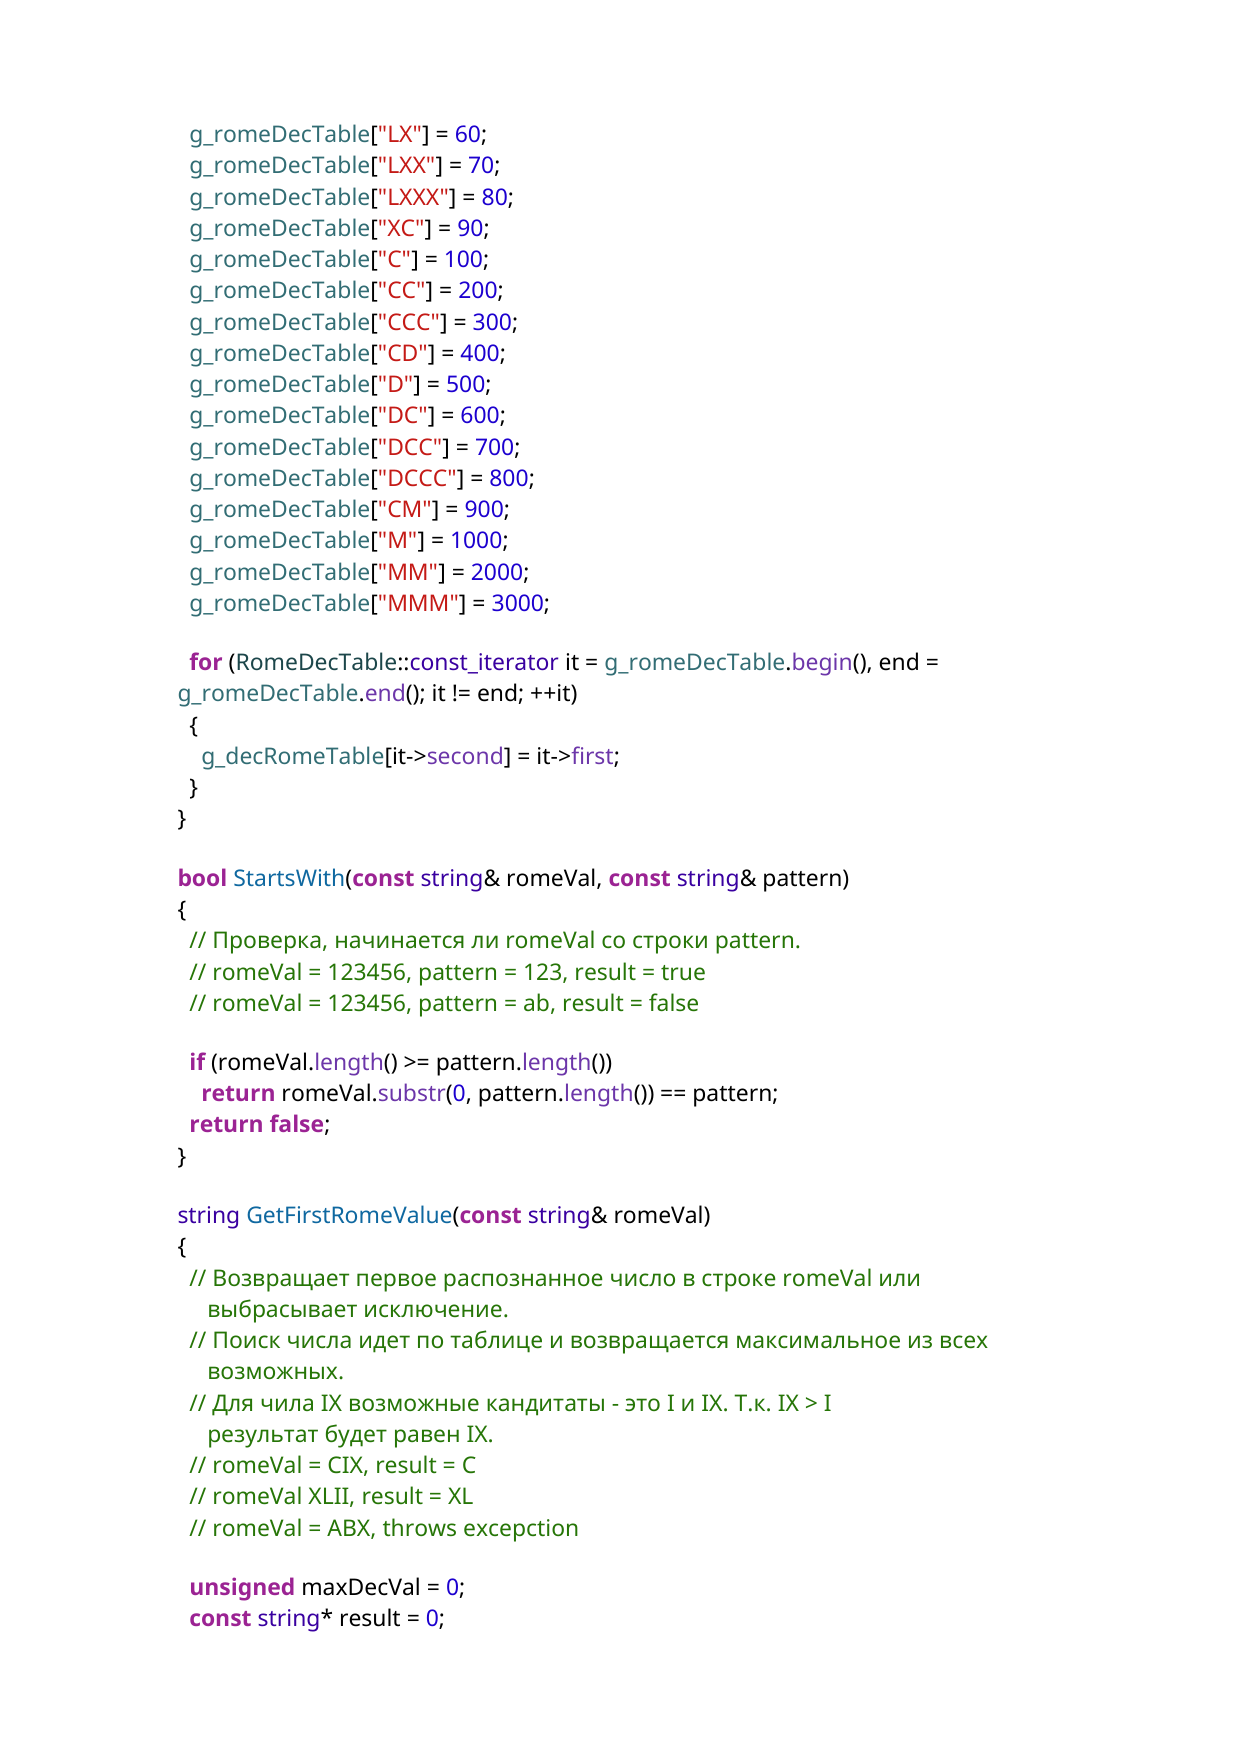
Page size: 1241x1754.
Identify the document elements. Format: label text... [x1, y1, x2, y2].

text выбрасывает исключение. [177, 1293, 1152, 1324]
text g_romeDecTable["M"] = 1000; [177, 524, 1152, 556]
text bool StartsWith(const string& romeVal, const string& pattern) [177, 862, 1152, 893]
text g_romeDecTable["LXXX"] = 80; [177, 181, 1152, 212]
text g_romeDecTable["LXX"] = 70; [177, 149, 1152, 181]
text // romeVal = 123456, pattern = ab, result = false [177, 987, 1152, 1018]
text возможных. [177, 1355, 1152, 1386]
text g_romeDecTable["MM"] = 2000; [177, 556, 1152, 587]
text const string* result = 0; [177, 1602, 1152, 1633]
text g_romeDecTable["CD"] = 400; [177, 337, 1152, 368]
text // romeVal XLII, result = XL [177, 1480, 1152, 1511]
text string GetFirstRomeValue(const string& romeVal) [177, 1199, 1152, 1230]
text g_romeDecTable["C"] = 100; [177, 243, 1152, 274]
text // Для чила IX возможные кандитаты - это I и IX. Т.к. IX > I [177, 1386, 1152, 1418]
text } [177, 1140, 1152, 1171]
text return false; [177, 1108, 1152, 1140]
text результат будет равен IX. [177, 1418, 1152, 1449]
text g_romeDecTable["CCC"] = 300; [177, 306, 1152, 337]
text g_romeDecTable["D"] = 500; [177, 368, 1152, 399]
text { [177, 709, 1152, 740]
text } [177, 771, 1152, 802]
text g_romeDecTable["DC"] = 600; [177, 399, 1152, 431]
text if (romeVal.length() >= pattern.length()) [177, 1046, 1152, 1077]
text for (RomeDecTable::const_iterator it = g_romeDecTable.begin(), end = g_romeDecTable.end(); it != end; ++it) [177, 646, 1152, 709]
text { [177, 893, 1152, 924]
text // romeVal = ABX, throws excepction [177, 1511, 1152, 1543]
text // Поиск числа идет по таблице и возвращается максимальное из всех [177, 1324, 1152, 1355]
text // romeVal = 123456, pattern = 123, result = true [177, 955, 1152, 987]
text unsigned maxDecVal = 0; [177, 1571, 1152, 1602]
text g_romeDecTable["MMM"] = 3000; [177, 587, 1152, 618]
text g_romeDecTable["LX"] = 60; [177, 118, 1152, 149]
text // Возвращает первое распознанное число в строке romeVal или [177, 1261, 1152, 1293]
text g_romeDecTable["CC"] = 200; [177, 274, 1152, 306]
text // romeVal = CIX, result = C [177, 1449, 1152, 1480]
text return romeVal.substr(0, pattern.length()) == pattern; [177, 1077, 1152, 1108]
text // Проверка, начинается ли romeVal со строки pattern. [177, 924, 1152, 955]
text { [177, 1230, 1152, 1261]
text } [177, 802, 1152, 834]
text g_romeDecTable["DCC"] = 700; [177, 431, 1152, 462]
text g_romeDecTable["XC"] = 90; [177, 212, 1152, 243]
text g_decRomeTable[it->second] = it->first; [177, 740, 1152, 771]
text g_romeDecTable["DCCC"] = 800; [177, 462, 1152, 493]
text g_romeDecTable["CM"] = 900; [177, 493, 1152, 524]
